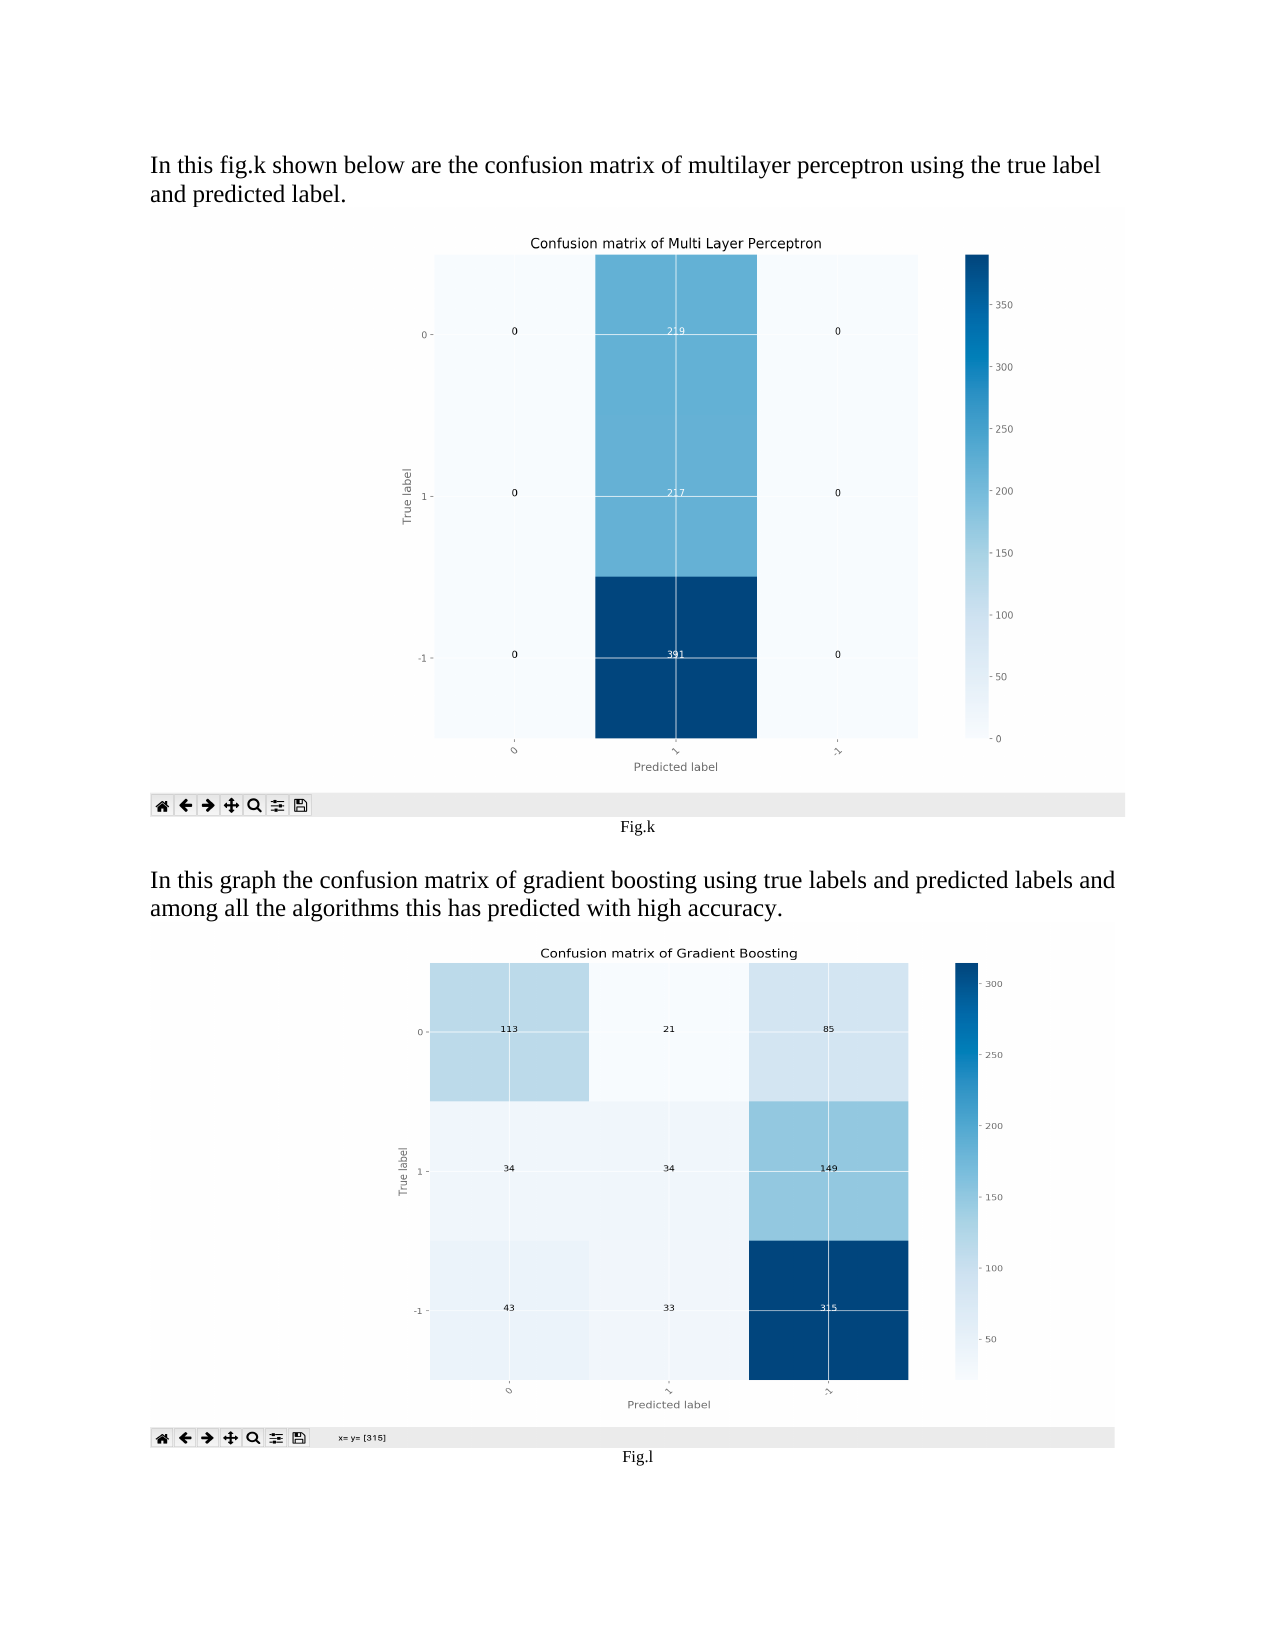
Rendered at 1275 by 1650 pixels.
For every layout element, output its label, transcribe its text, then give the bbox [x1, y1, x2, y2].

text In this graph the confusion matrix of gradient boosting using true labels and predicted labels and among all the algorithms this has predicted with high accuracy. [150, 865, 1125, 922]
picture [150, 207, 1125, 817]
text Fig.k [150, 817, 1125, 836]
text Fig.l [150, 1447, 1125, 1466]
text In this fig.k shown below are the confusion matrix of multilayer perceptron using the true label and predicted label. [150, 150, 1125, 207]
picture [150, 922, 1115, 1448]
